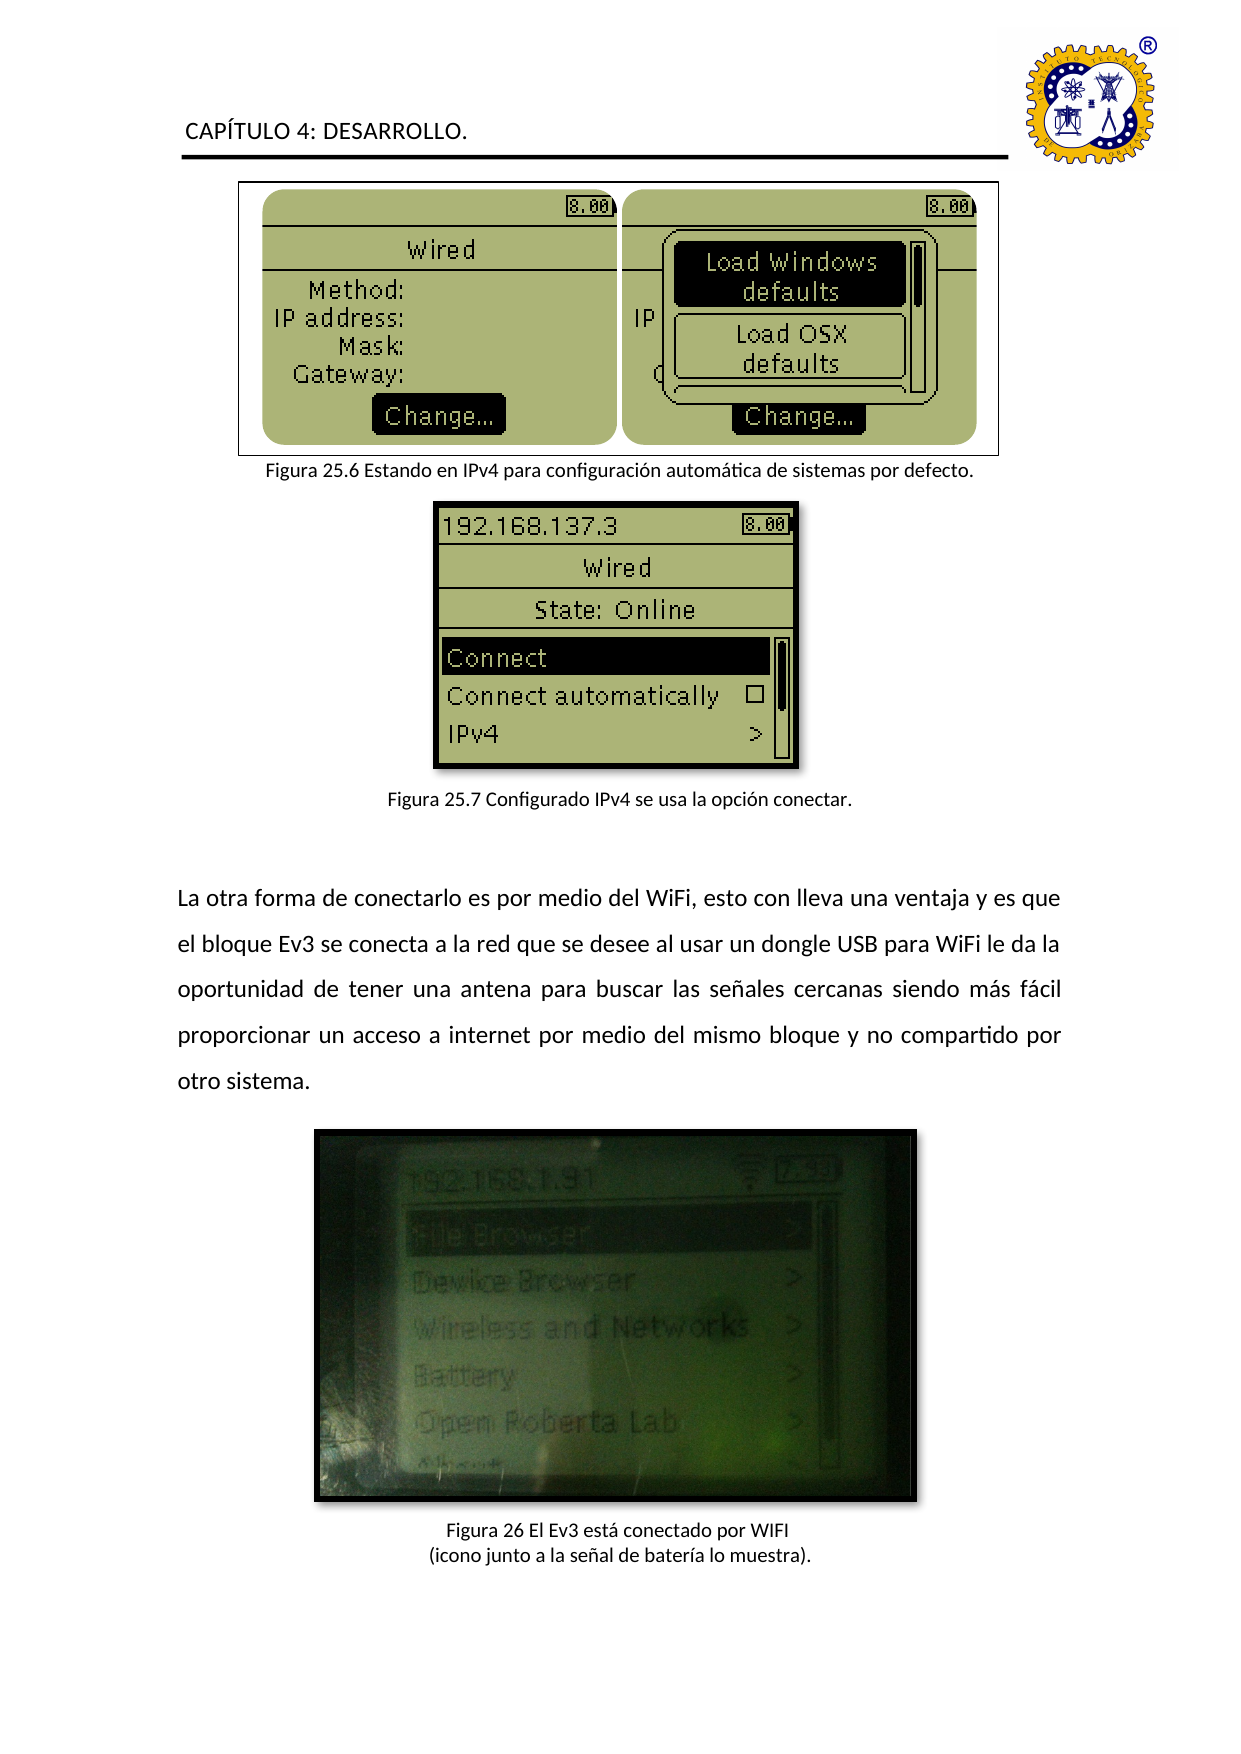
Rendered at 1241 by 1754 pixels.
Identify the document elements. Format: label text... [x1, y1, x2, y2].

text La otra forma de conectarlo es por medio del WiFi, esto con lleva una ventaja y es que el bloque Ev3 se conecta a la red que se desee al usar un dongle USB para WiFi le da la oportunidad de tener una antena para buscar las señales cercanas siendo más fácil proporcionar un acceso a internet por medio del mismo bloque y no compartido por otro sistema. [177, 882, 1063, 1095]
picture [262, 189, 617, 445]
picture [622, 189, 977, 445]
picture [439, 508, 793, 763]
picture [996, 27, 1179, 171]
picture [320, 1136, 911, 1496]
